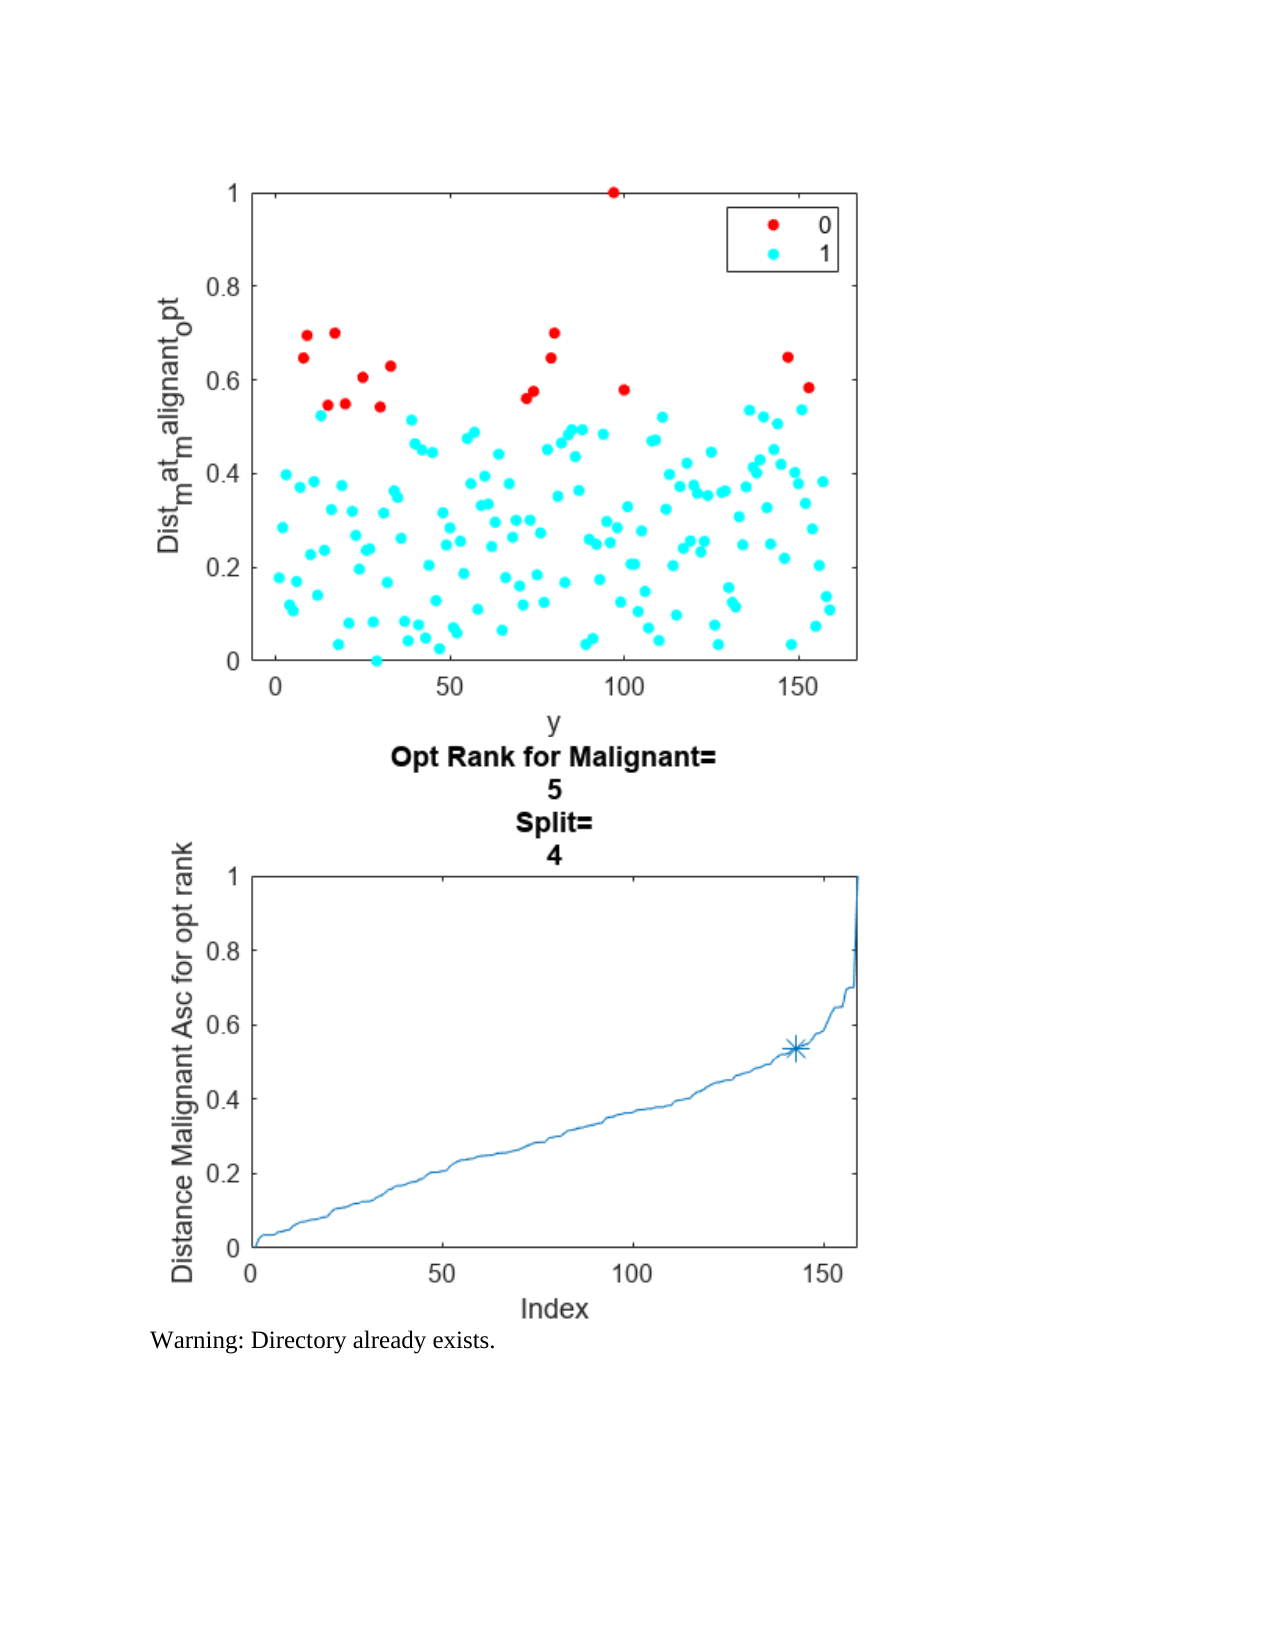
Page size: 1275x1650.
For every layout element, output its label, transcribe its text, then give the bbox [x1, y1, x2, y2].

picture [150, 150, 933, 1325]
text Warning: Directory already exists. [150, 1325, 1125, 1354]
